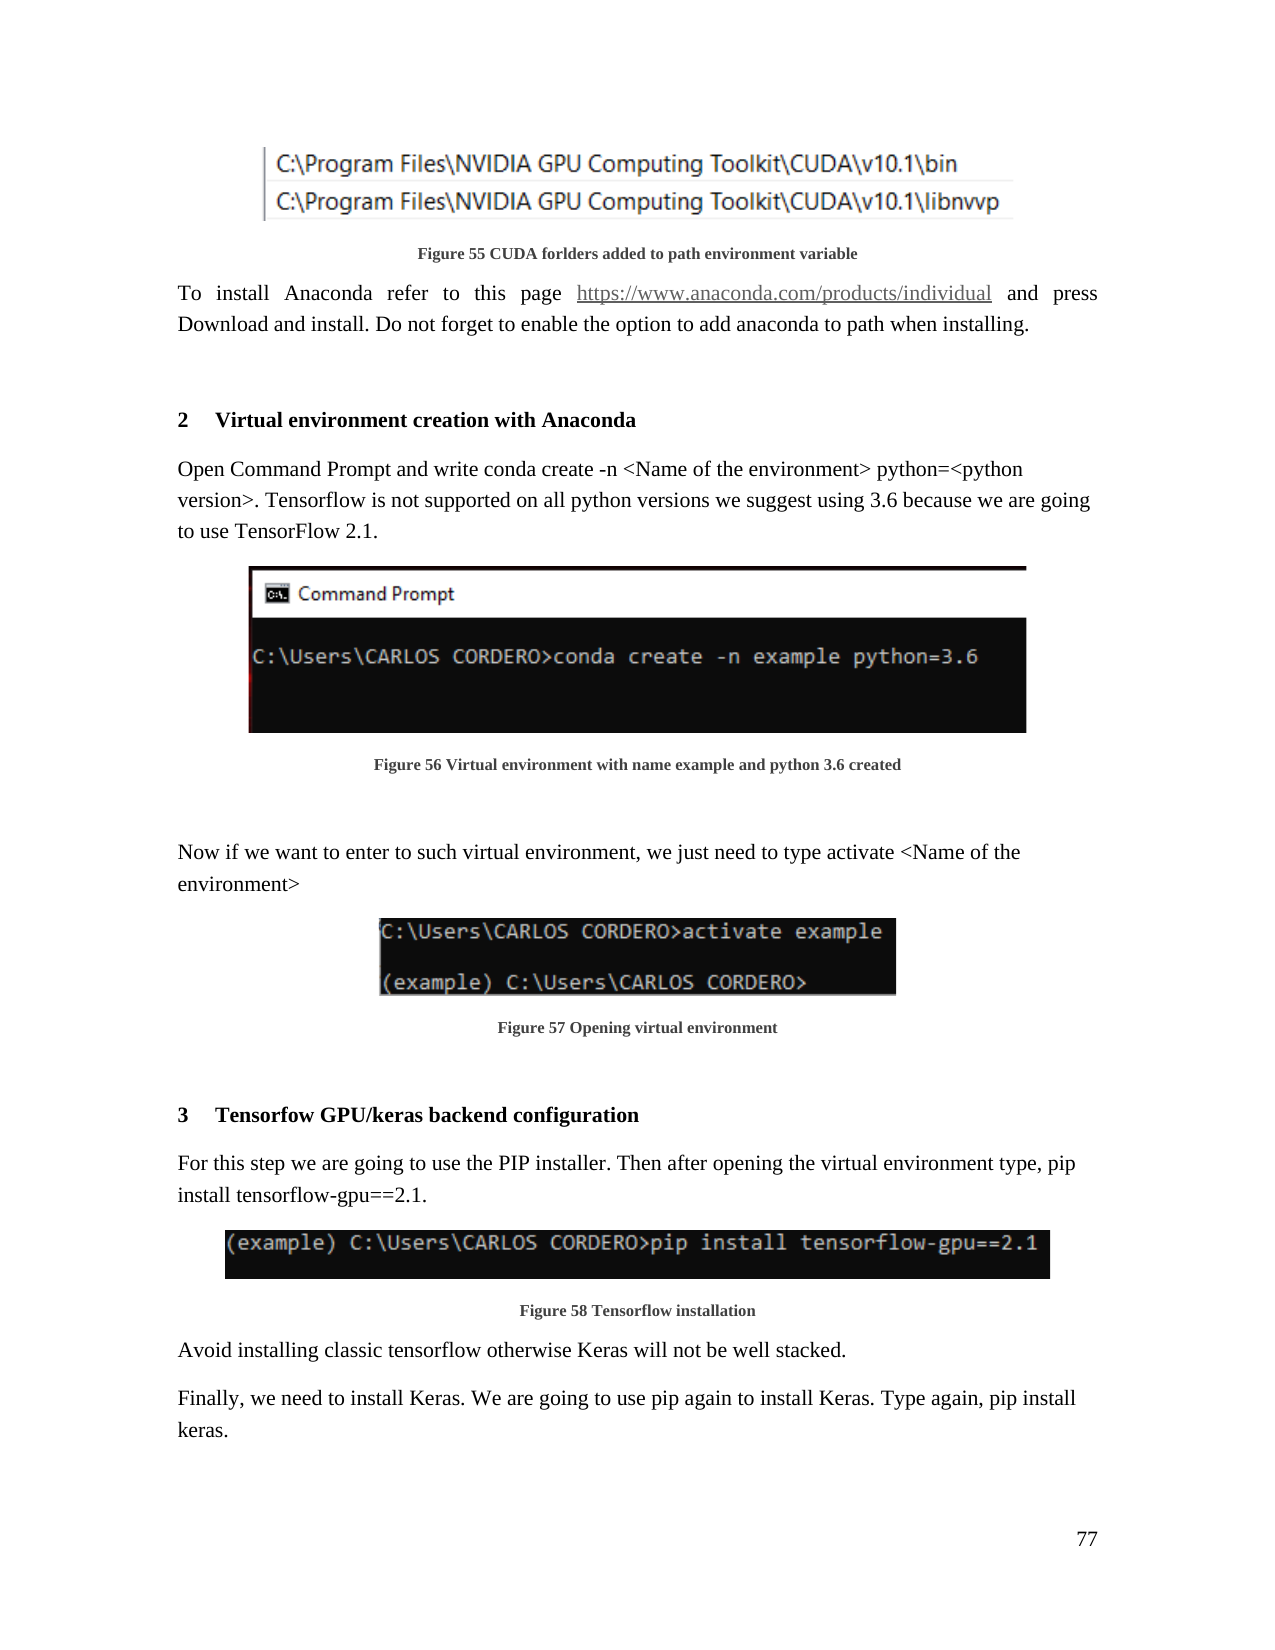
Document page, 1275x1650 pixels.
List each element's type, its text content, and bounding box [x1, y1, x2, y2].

list Tensorfow GPU/keras backend configuration [177, 1102, 1098, 1127]
text Now if we want to enter to such virtual environment, we just need to type activate <Name of the environment> [177, 839, 1098, 896]
picture [248, 566, 1027, 733]
text Avoid installing classic tensorflow otherwise Keras will not be well stacked. [177, 1337, 1098, 1362]
picture [378, 918, 897, 996]
text Figure 56 Virtual environment with name example and python 3.6 created [177, 755, 1098, 774]
picture [261, 147, 1014, 221]
text Finally, we need to install Keras. We are going to use pip again to install Keras. Type again, pip install keras. [177, 1385, 1098, 1442]
text Figure 55 CUDA forlders added to path environment variable [177, 244, 1098, 263]
picture [225, 1230, 1050, 1279]
text Open Command Prompt and write conda create -n <Name of the environment> python=<python version>. Tensorflow is not supported on all python versions we suggest using 3.6 because we are going to use TensorFlow 2.1. [177, 456, 1098, 544]
text For this step we are going to use the PIP installer. Then after opening the virtual environment type, pip install tensorflow-gpu==2.1. [177, 1150, 1098, 1207]
text To install Anaconda refer to this page https://www.anaconda.com/products/individual and press Download and install. Do not forget to enable the option to add anaconda to path when installing. [177, 280, 1098, 336]
list Virtual environment creation with Anaconda [177, 407, 1098, 433]
text Figure 58 Tensorflow installation [177, 1301, 1098, 1320]
